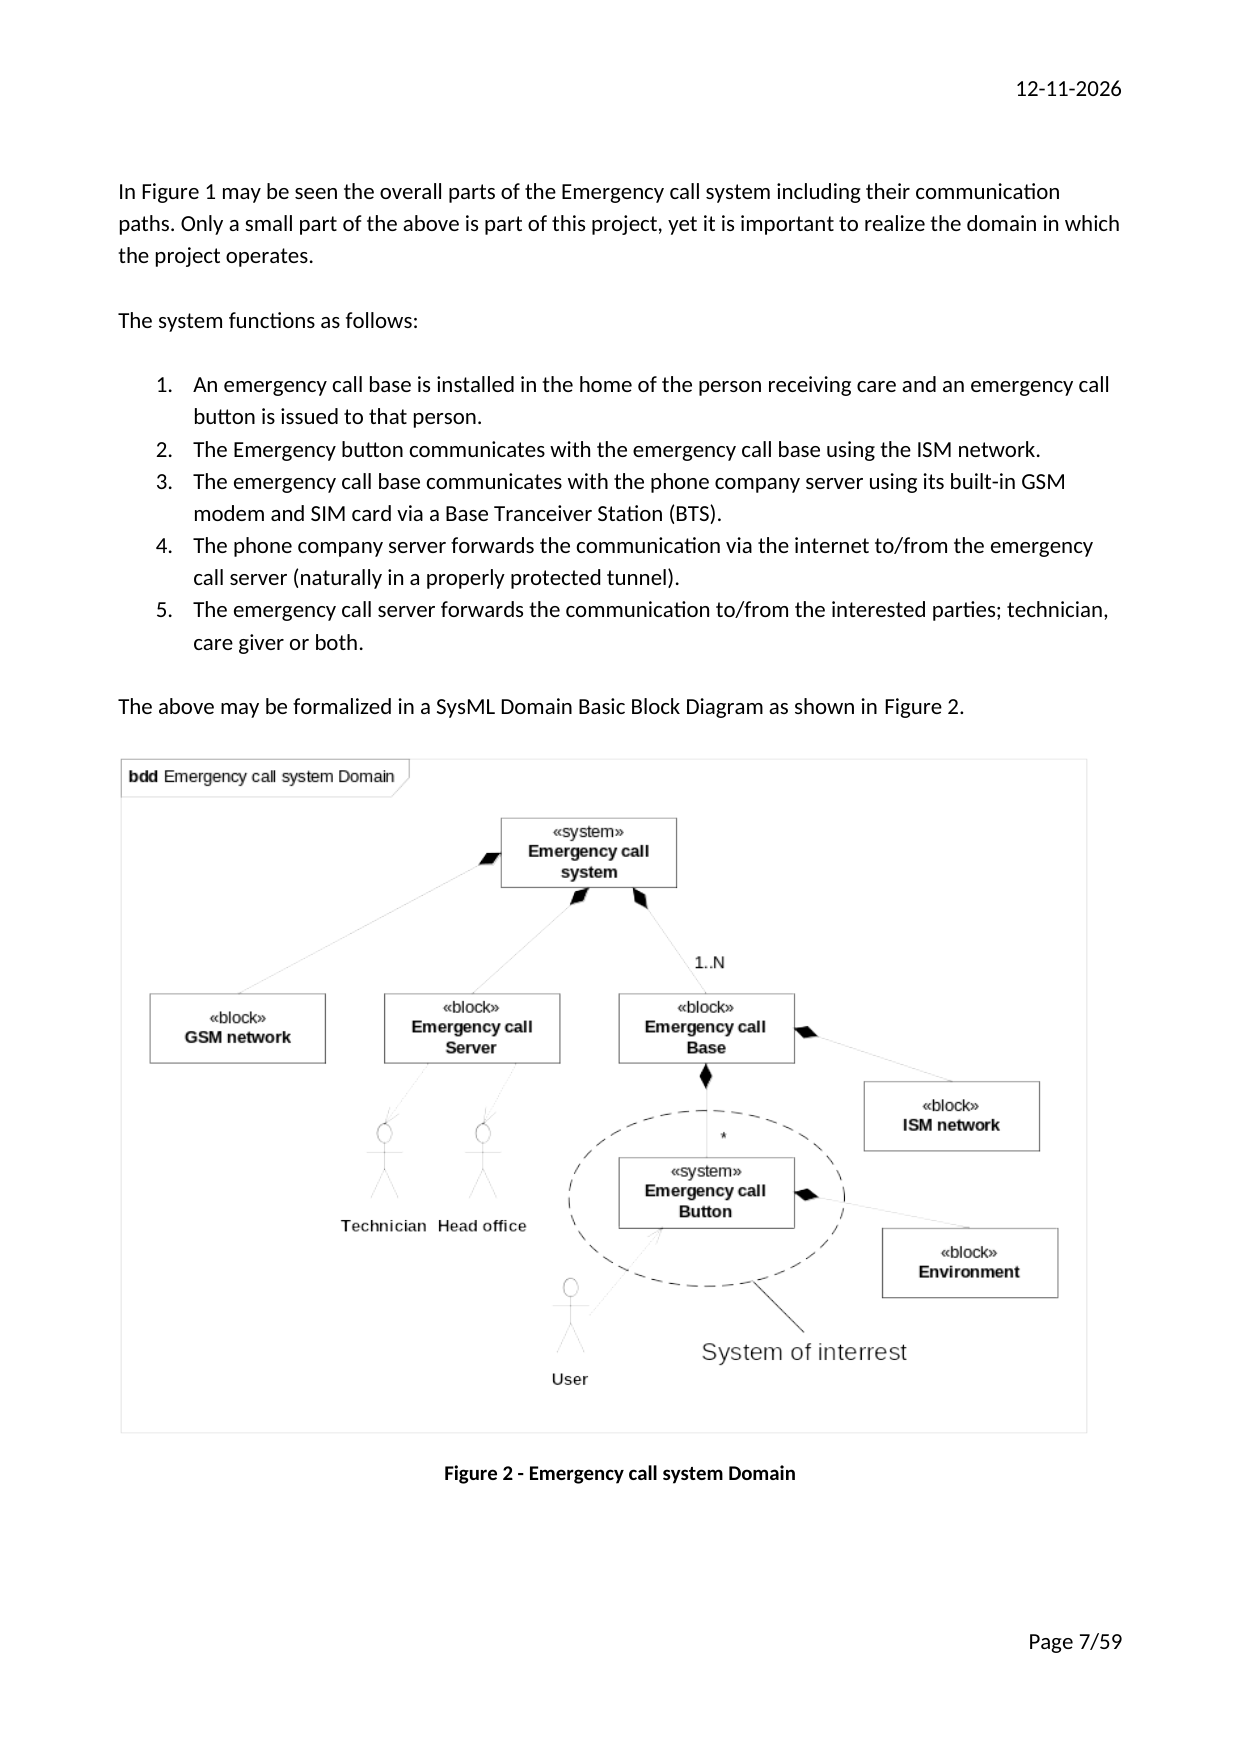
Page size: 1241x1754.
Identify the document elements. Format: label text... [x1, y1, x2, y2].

text The system functions as follows: [118, 306, 1122, 334]
list An emergency call base is installed in the home of the person receiving care and an emergency call button is issued to that person. [156, 370, 1122, 431]
list The phone company server forwards the communication via the internet to/from the emergency call server (naturally in a properly protected tunnel). [156, 531, 1122, 591]
list The emergency call base communicates with the phone company server using its built-in GSM modem and SIM card via a Base Tranceiver Station (BTS). [156, 467, 1122, 527]
text The above may be formalized in a SysML Domain Basic Block Diagram as shown in Figure 2. [118, 692, 1122, 720]
text In Figure 1 may be seen the overall parts of the Emergency call system including their communication paths. Only a small part of the above is part of this project, yet it is important to realize the domain in which the project operates. [118, 177, 1122, 269]
text Figure 2 - Emergency call system Domain [118, 1460, 1122, 1485]
list The emergency call server forwards the communication to/from the interested parties; technician, care giver or both. [156, 596, 1122, 656]
list The Emergency button communicates with the emergency call base using the ISM network. [156, 435, 1122, 463]
